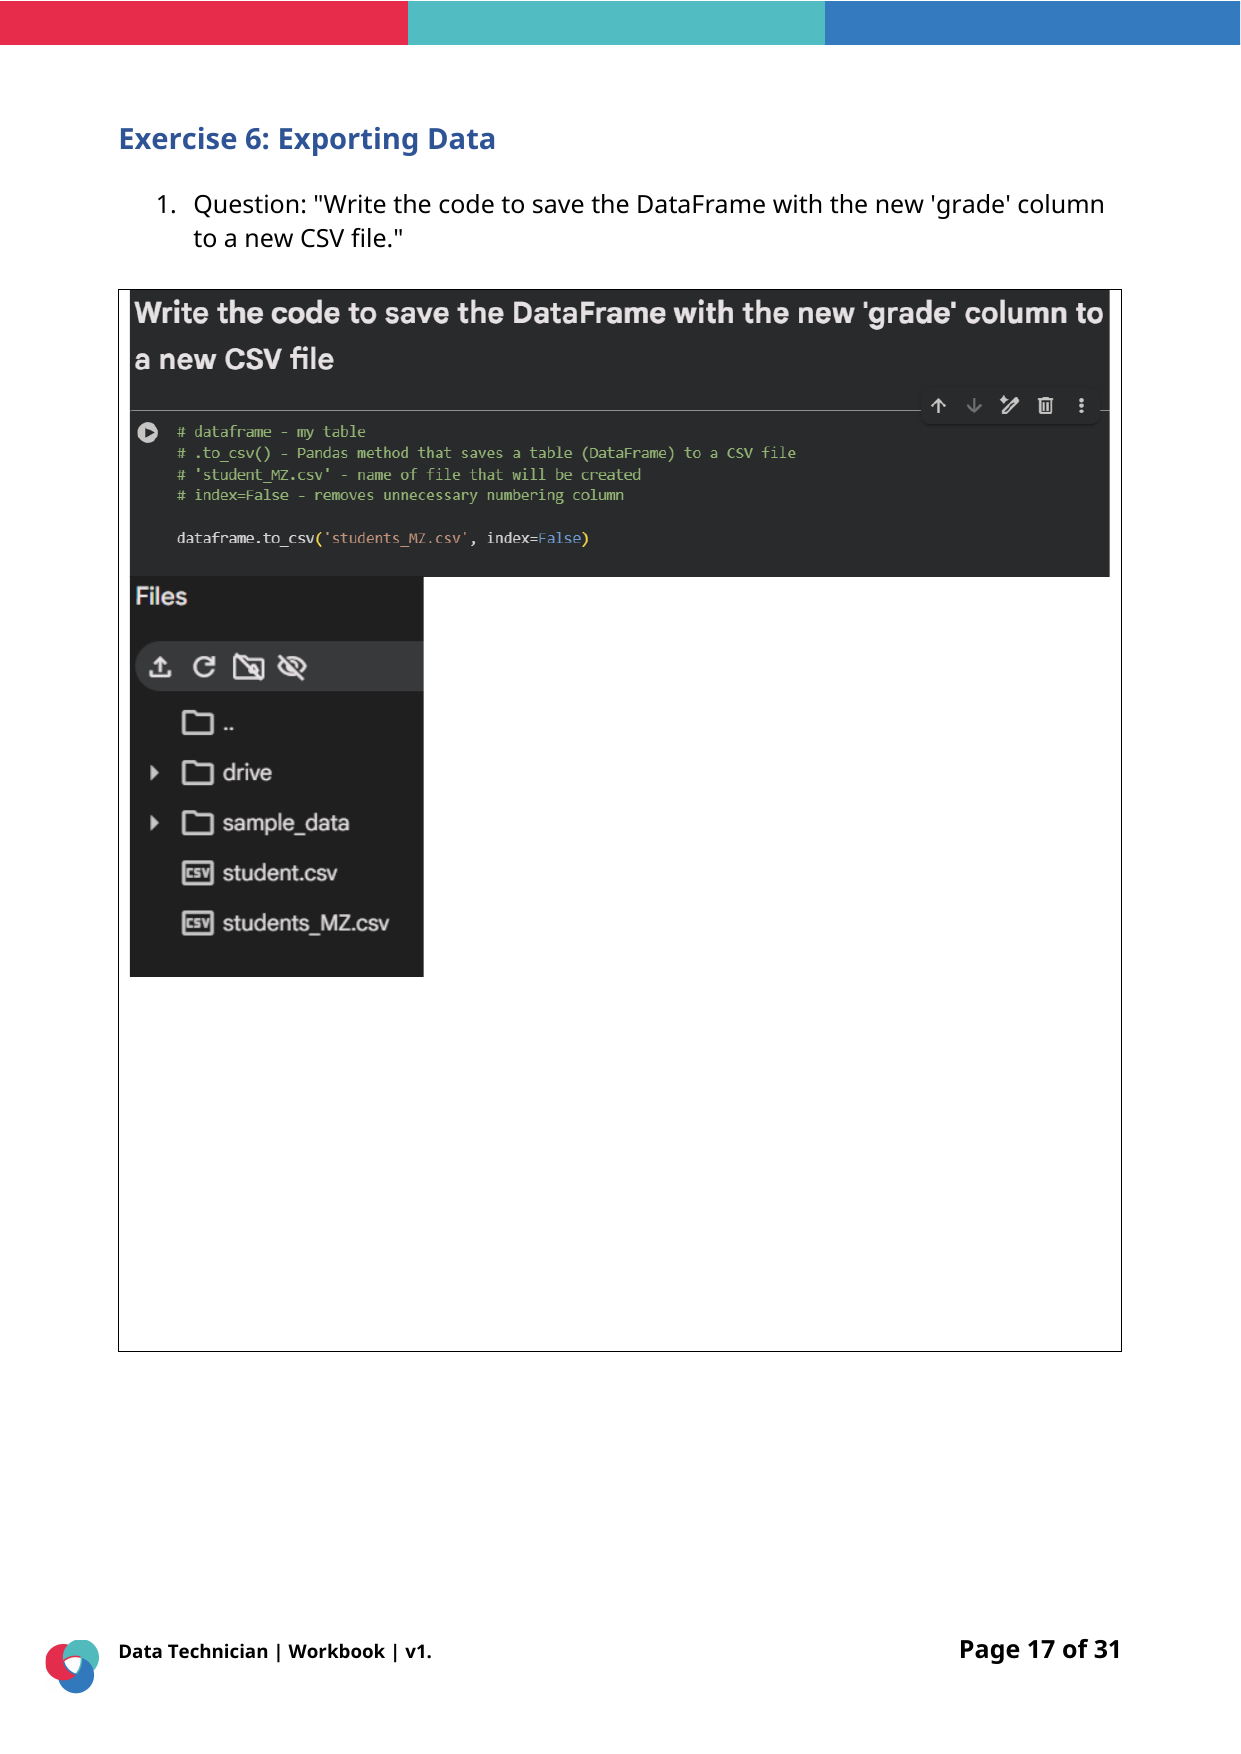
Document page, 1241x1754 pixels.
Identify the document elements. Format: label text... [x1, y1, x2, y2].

list Question: "Write the code to save the DataFrame with the new 'grade' column to a new CSV file." [156, 187, 1122, 255]
table_header [119, 290, 1121, 1351]
picture [129, 290, 1110, 977]
picture [45, 1640, 100, 1694]
subtitle Exercise 6: Exporting Data [118, 118, 1122, 158]
